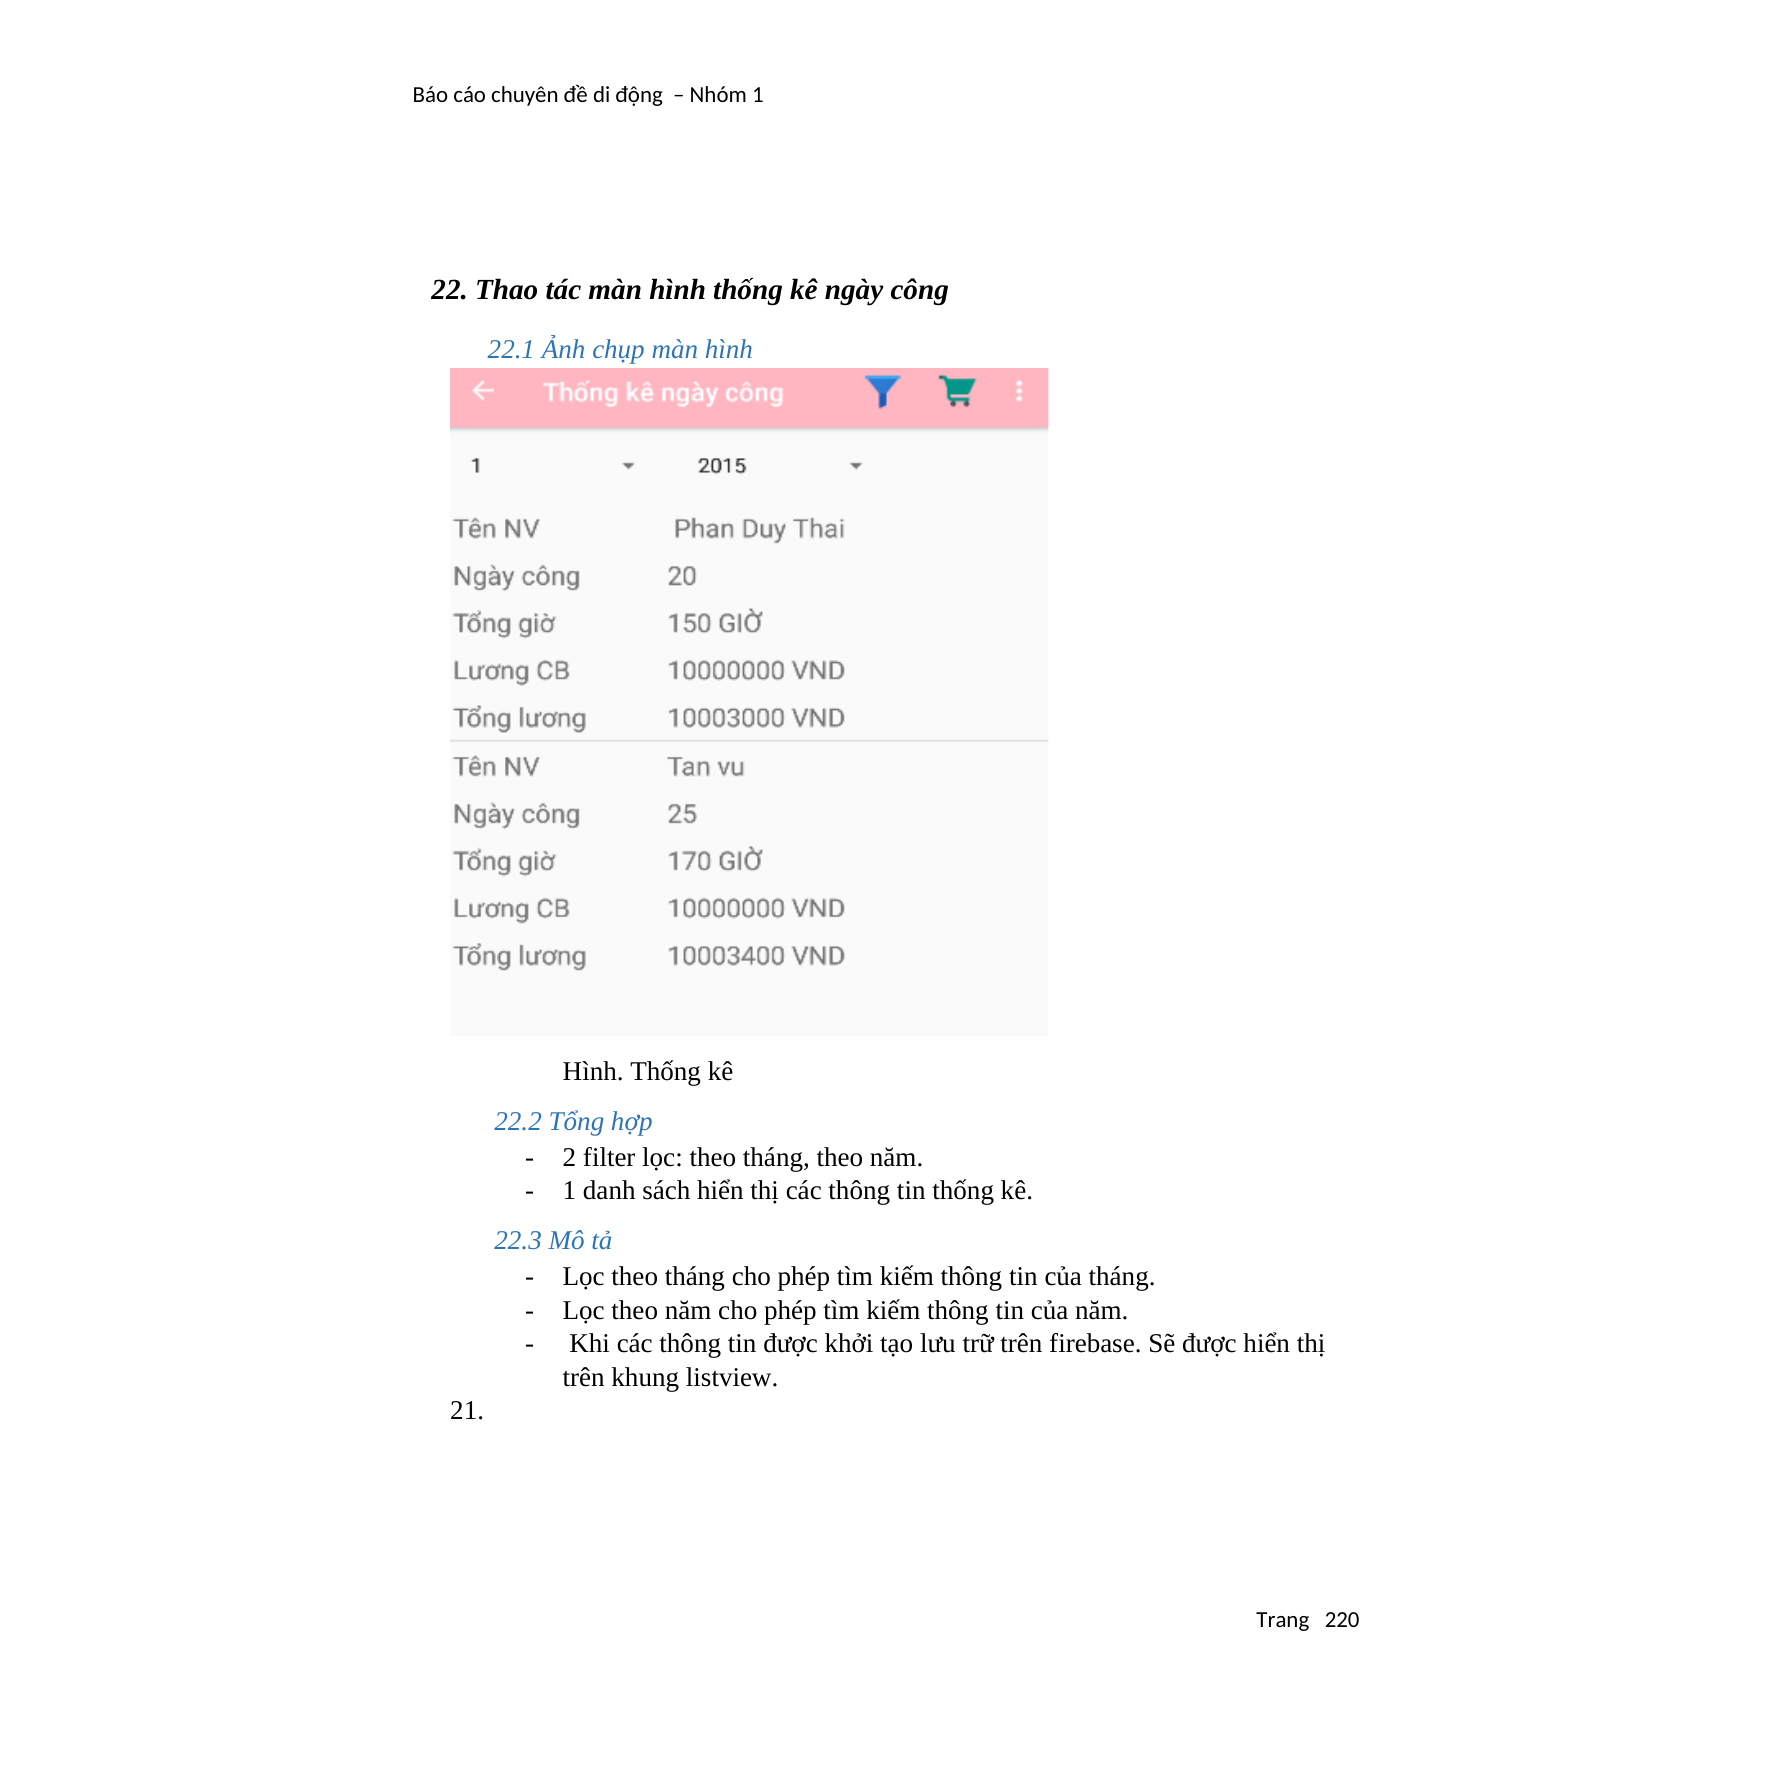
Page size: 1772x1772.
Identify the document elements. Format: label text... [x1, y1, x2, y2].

list Khi các thông tin được khởi tạo lưu trữ trên firebase. Sẽ được hiển thị trên khung listview. [525, 1327, 1359, 1392]
subtitle 22. Thao tác màn hình thống kê ngày công [412, 272, 1361, 306]
list 2 filter lọc: theo tháng, theo năm. [525, 1141, 1359, 1172]
text Hình. Thống kê [498, 1055, 1359, 1086]
picture [450, 368, 1049, 1036]
list 1 danh sách hiển thị các thông tin thống kê. [525, 1174, 1359, 1205]
list Lọc theo tháng cho phép tìm kiếm thông tin của tháng. [525, 1260, 1359, 1291]
subtitle 22.3 Mô tả [412, 1224, 1359, 1256]
subtitle 22.1 Ảnh chụp màn hình [412, 333, 1359, 364]
subtitle 22.2 Tổng hợp [412, 1105, 1359, 1136]
list Lọc theo năm cho phép tìm kiếm thông tin của năm. [525, 1294, 1359, 1325]
